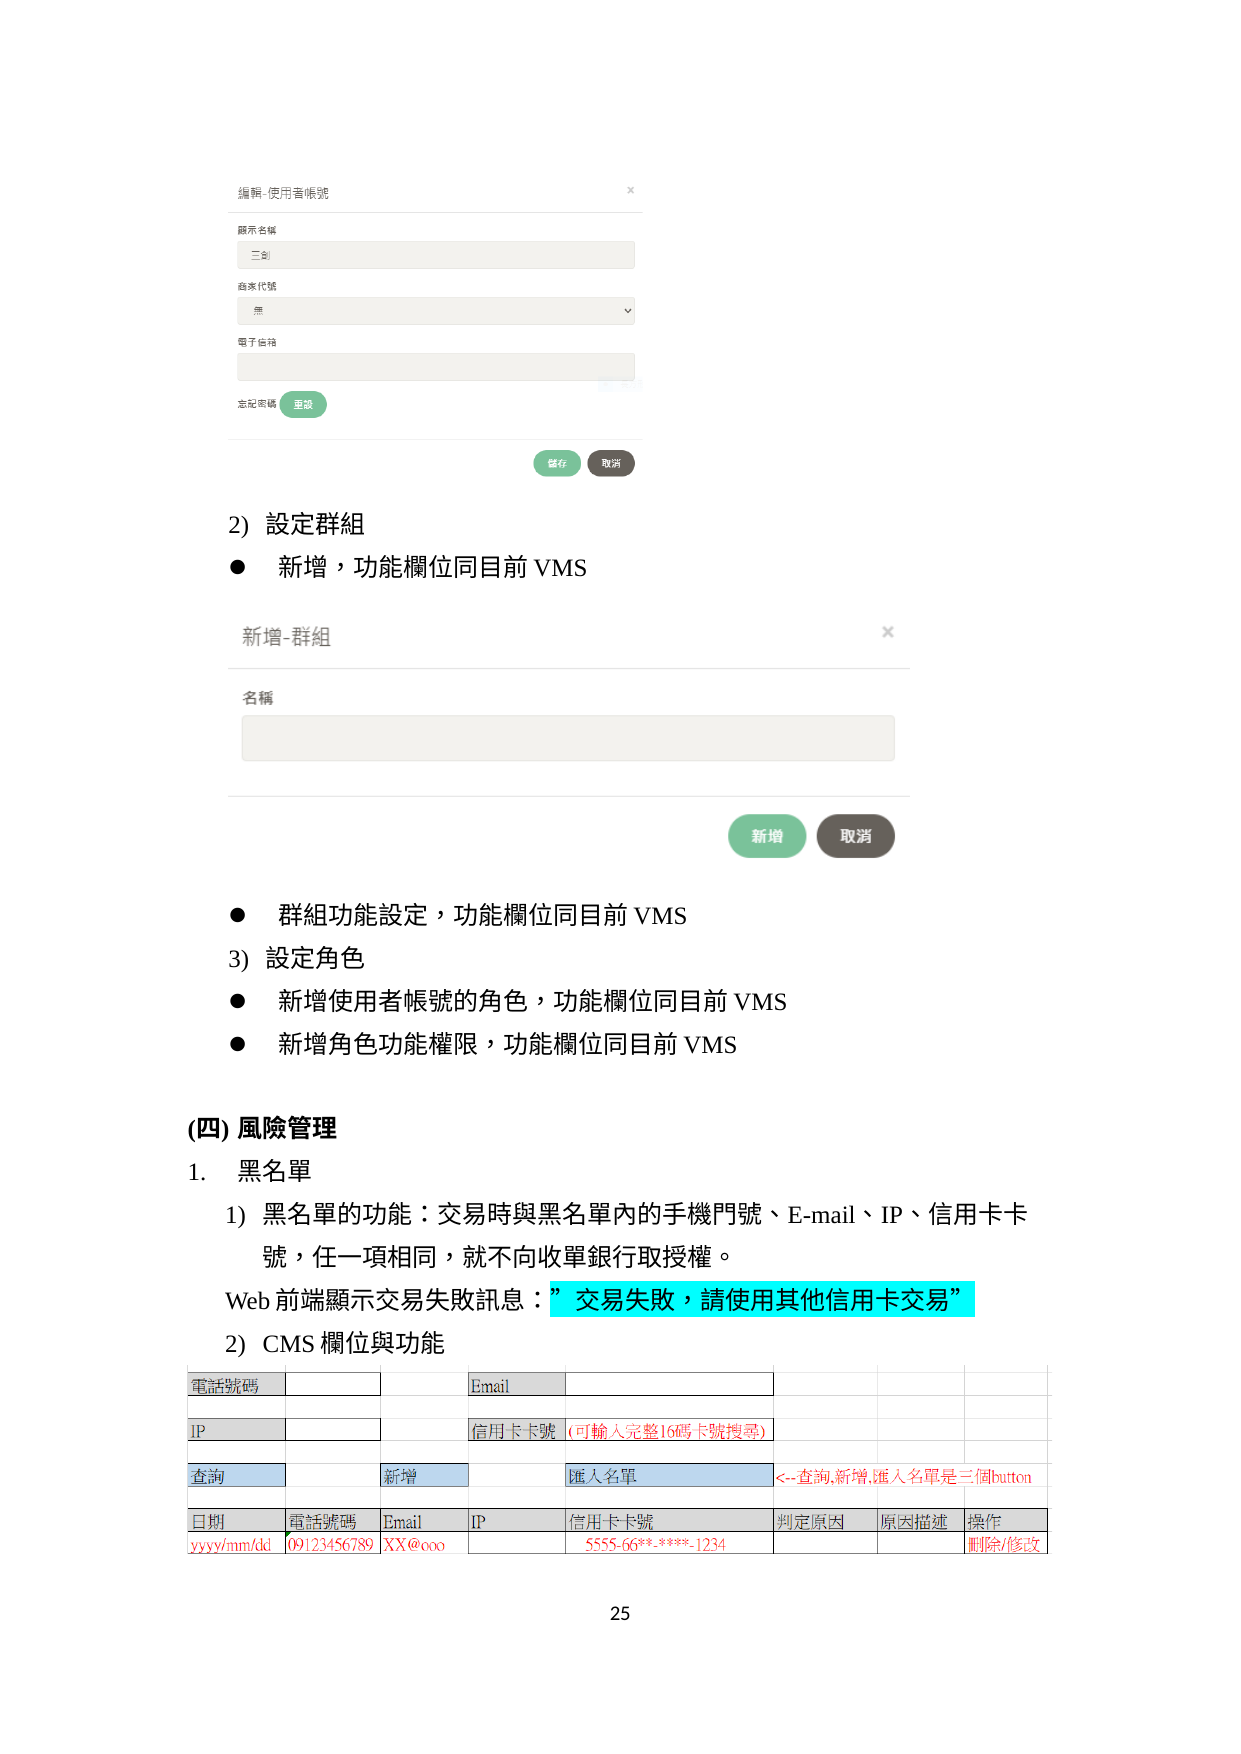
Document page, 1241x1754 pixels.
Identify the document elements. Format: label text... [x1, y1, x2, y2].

list 群組功能設定，功能欄位同目前VMS [228, 895, 1053, 932]
list 新增，功能欄位同目前VMS [228, 547, 1053, 585]
text Web前端顯示交易失敗訊息：”交易失敗，請使用其他信用卡交易” [187, 1280, 1053, 1317]
list 新增角色功能權限，功能欄位同目前VMS [228, 1023, 1053, 1061]
list 設定群組 [228, 504, 1053, 542]
list 新增使用者帳號的角色，功能欄位同目前VMS [228, 981, 1053, 1018]
list 設定角色 [228, 938, 1053, 975]
list 風險管理 [187, 1108, 1053, 1146]
list 黑名單的功能：交易時與黑名單內的手機門號、E-mail、IP、信用卡卡號，任一項相同，就不向收單銀行取授權。 [225, 1194, 1053, 1274]
picture [228, 607, 910, 873]
picture [228, 176, 643, 486]
subtitle 黑名單 [187, 1151, 1053, 1188]
picture [187, 1365, 1053, 1554]
list CMS欄位與功能 [225, 1323, 1053, 1360]
